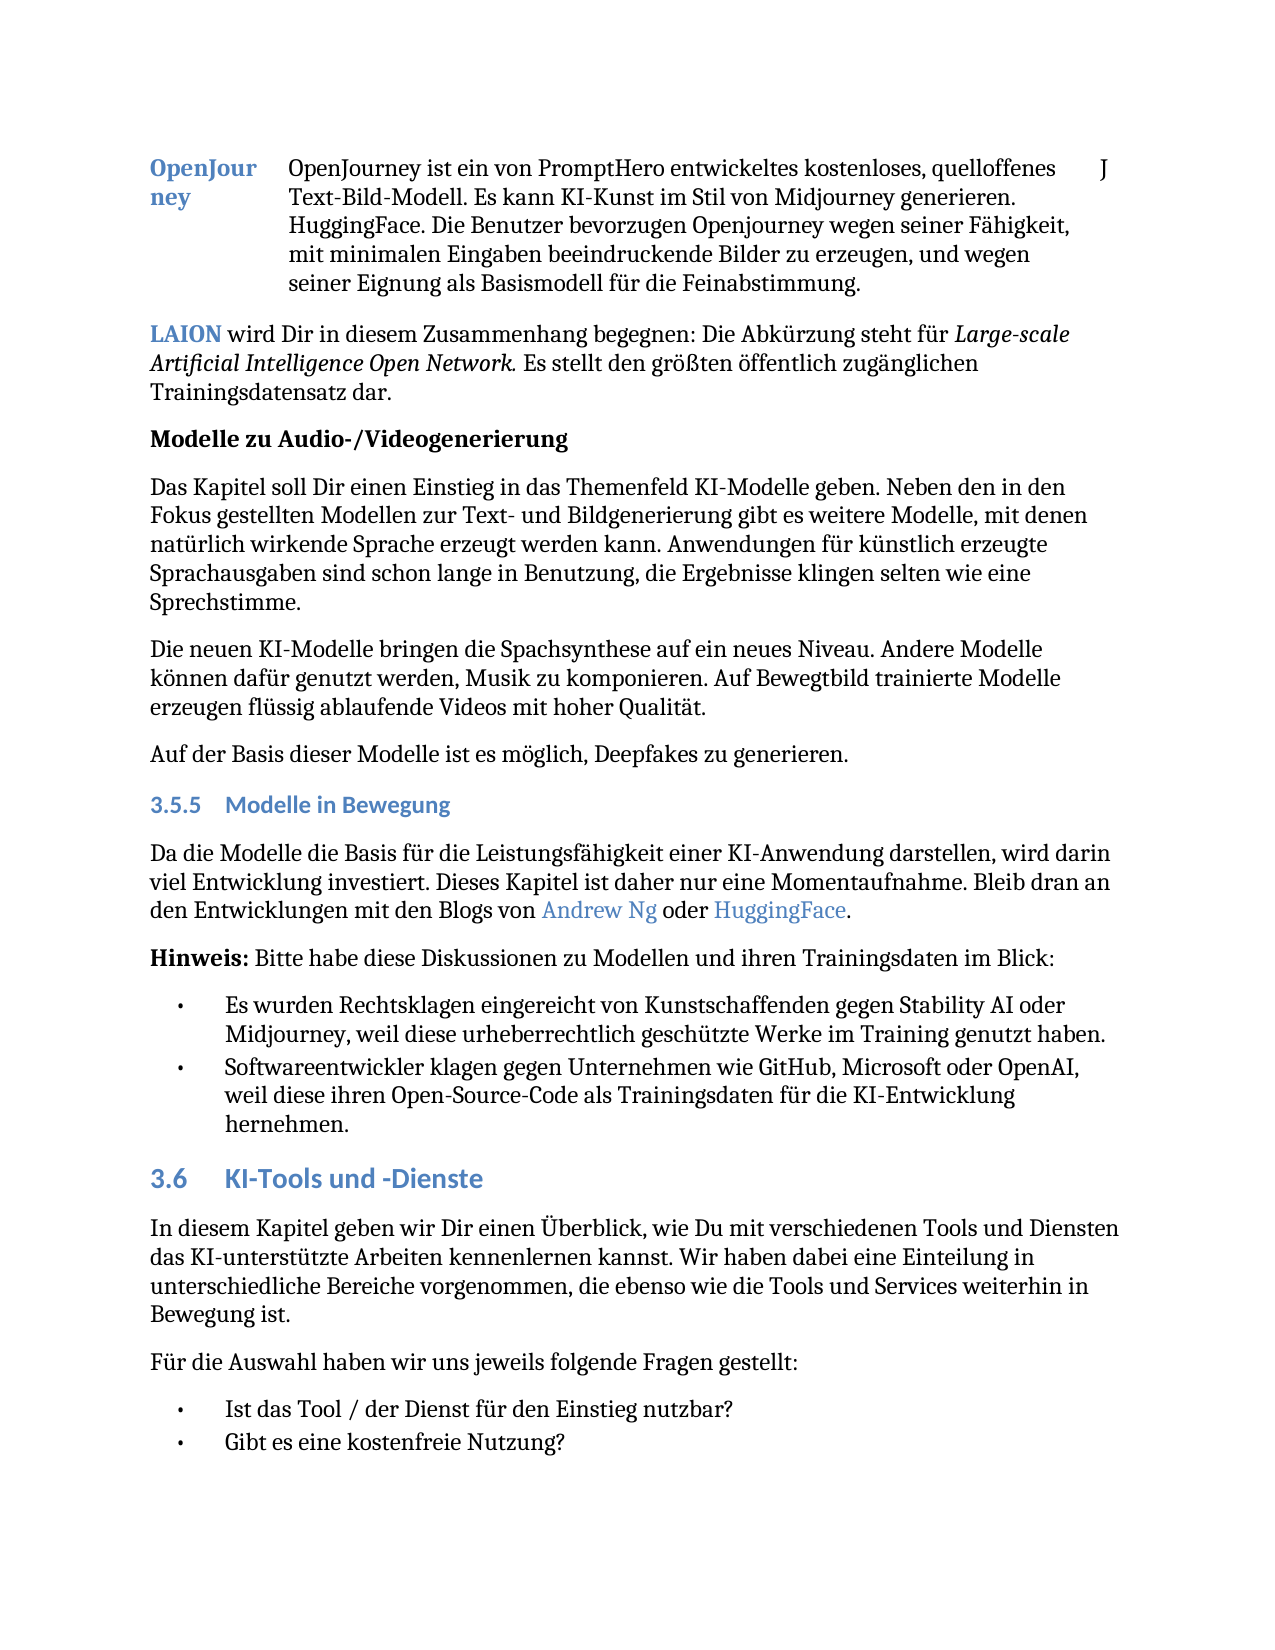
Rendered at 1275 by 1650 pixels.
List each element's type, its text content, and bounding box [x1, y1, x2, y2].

text Für die Auswahl haben wir uns jeweils folgende Fragen gestellt: [150, 1348, 1125, 1377]
text LAION wird Dir in diesem Zusammenhang begegnen: Die Abkürzung steht für Large-scale Artificial Intelligence Open Network. Es stellt den größten öffentlich zugänglichen Trainingsdatensatz dar. [150, 320, 1125, 406]
list Softwareentwickler klagen gegen Unternehmen wie GitHub, Microsoft oder OpenAI, weil diese ihren Open-Source-Code als Trainingsdaten für die KI-Entwicklung hernehmen. [175, 1053, 1125, 1139]
subtitle 3.6 KI-Tools und -Dienste [150, 1160, 1125, 1195]
text Modelle zu Audio-/Videogenerierung [150, 425, 1125, 454]
text Da die Modelle die Basis für die Leistungsfähigkeit einer KI-Anwendung darstellen, wird darin viel Entwicklung investiert. Dieses Kapitel ist daher nur eine Momentaufnahme. Bleib dran an den Entwicklungen mit den Blogs von Andrew Ng oder HuggingFace. [150, 839, 1125, 925]
list Ist das Tool / der Dienst für den Einstieg nutzbar? [175, 1395, 1125, 1424]
text Hinweis: Bitte habe diese Diskussionen zu Modellen und ihren Trainingsdaten im Blick: [150, 944, 1125, 973]
text Die neuen KI-Modelle bringen die Spachsynthese auf ein neues Niveau. Andere Modelle können dafür genutzt werden, Musik zu komponieren. Auf Bewegtbild trainierte Modelle erzeugen flüssig ablaufende Videos mit hoher Qualität. [150, 635, 1125, 721]
subtitle 3.5.5 Modelle in Bewegung [150, 789, 1125, 820]
table_cell OpenJourney [139, 150, 277, 301]
list Gibt es eine kostenfreie Nutzung? [175, 1428, 1125, 1457]
text In diesem Kapitel geben wir Dir einen Überblick, wie Du mit verschiedenen Tools und Diensten das KI-unterstützte Arbeiten kennenlernen kannst. Wir haben dabei eine Einteilung in unterschiedliche Bereiche vorgenommen, die ebenso wie die Tools und Services weiterhin in Bewegung ist. [150, 1214, 1125, 1329]
list Es wurden Rechtsklagen eingereicht von Kunstschaffenden gegen Stability AI oder Midjourney, weil diese urheberrechtlich geschützte Werke im Training genutzt haben. [175, 991, 1125, 1049]
text Auf der Basis dieser Modelle ist es möglich, Deepfakes zu generieren. [150, 740, 1125, 769]
table_cell J [1089, 150, 1114, 301]
text Das Kapitel soll Dir einen Einstieg in das Themenfeld KI-Modelle geben. Neben den in den Fokus gestellten Modellen zur Text- und Bildgenerierung gibt es weitere Modelle, mit denen natürlich wirkende Sprache erzeugt werden kann. Anwendungen für künstlich erzeugte Sprachausgaben sind schon lange in Benutzung, die Ergebnisse klingen selten wie eine Sprechstimme. [150, 472, 1125, 616]
table_cell OpenJourney ist ein von PromptHero entwickeltes kostenloses, quelloffenes Text-Bild-Modell. Es kann KI-Kunst im Stil von Midjourney generieren. HuggingFace. Die Benutzer bevorzugen Openjourney wegen seiner Fähigkeit, mit minimalen Eingaben beeindruckende Bilder zu erzeugen, und wegen seiner Eignung als Basismodell für die Feinabstimmung. [277, 150, 1089, 301]
